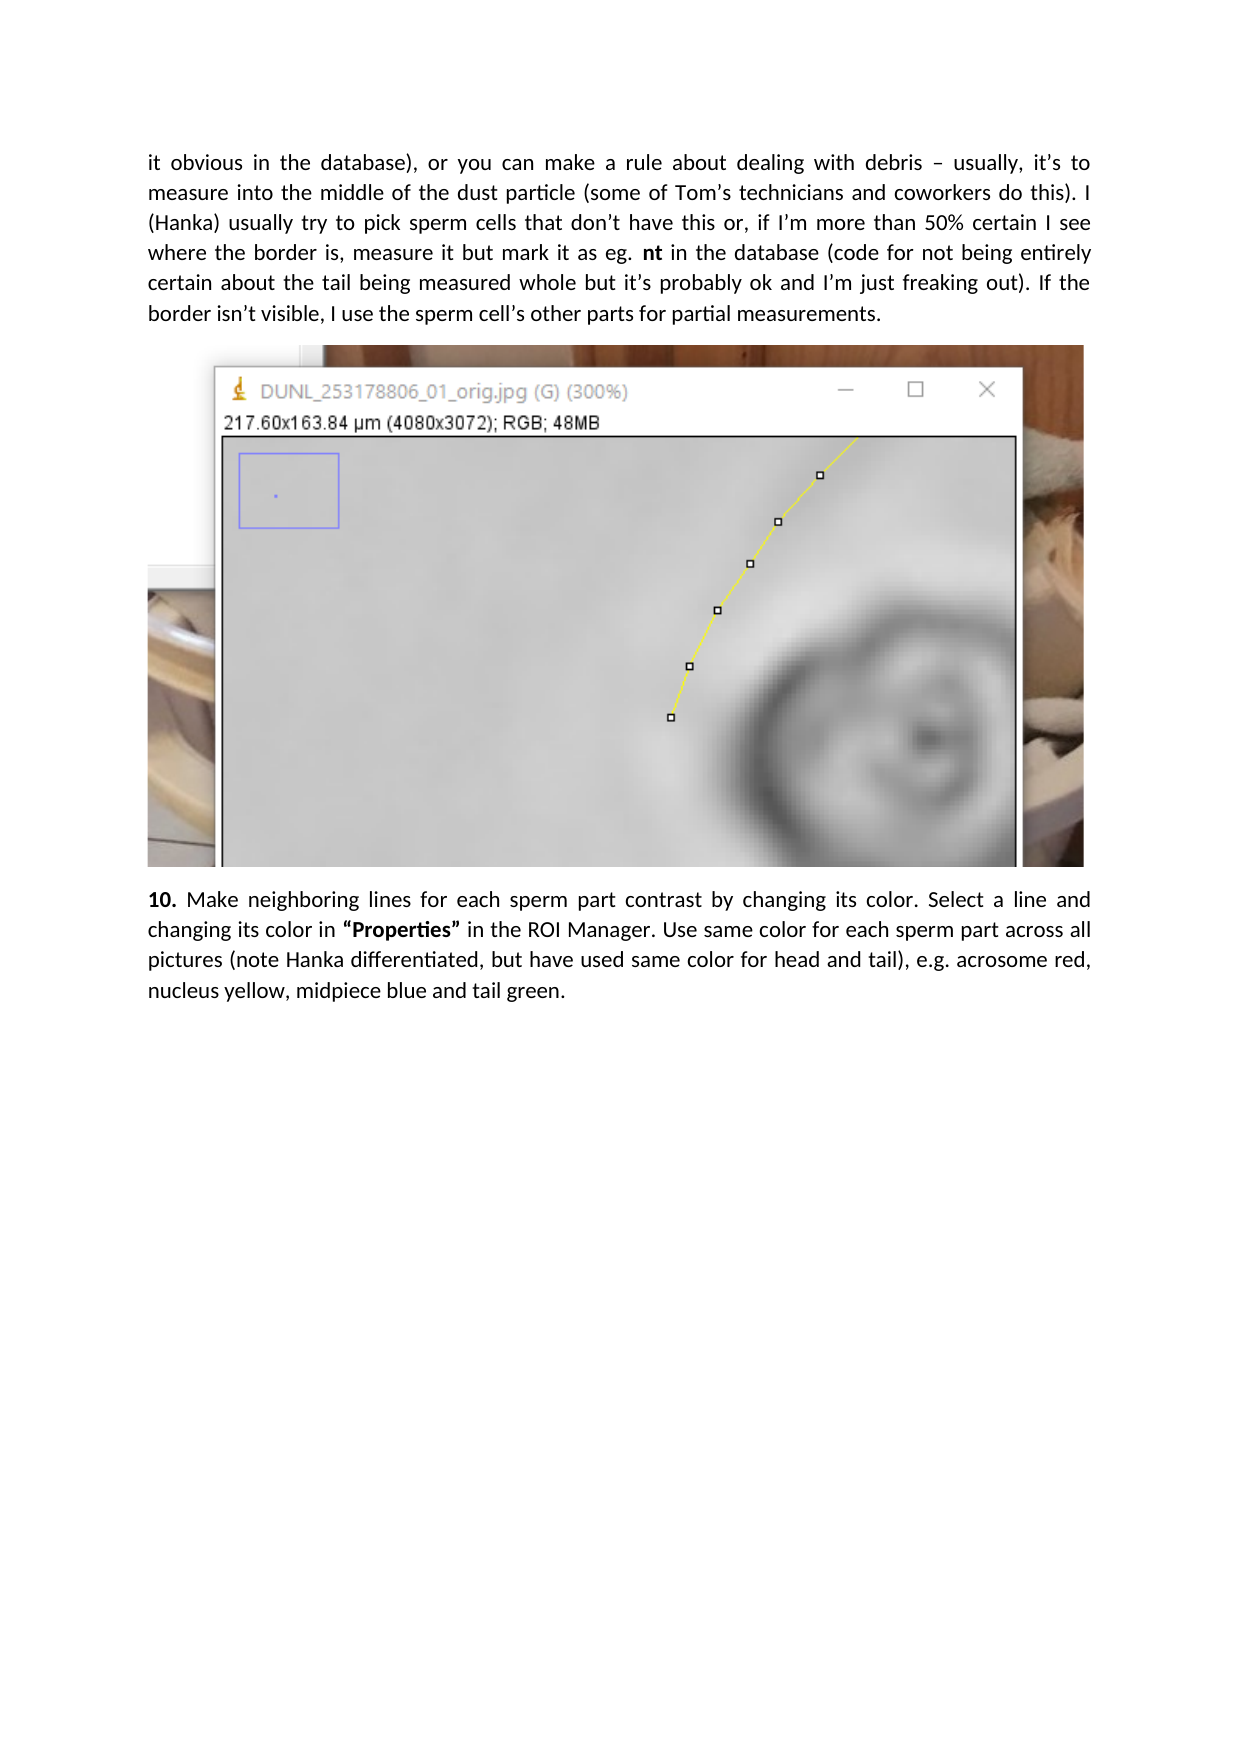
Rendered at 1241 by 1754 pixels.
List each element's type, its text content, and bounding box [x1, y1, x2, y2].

picture [147, 345, 1084, 867]
text 10. Make neighboring lines for each sperm part contrast by changing its color. Select a line and changing its color in “Properties” in the ROI Manager. Use same color for each sperm part across all pictures (note Hanka differentiated, but have used same color for head and tail), e.g. acrosome red, nucleus yellow, midpiece blue and tail green. [148, 885, 1093, 1004]
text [148, 148, 1093, 327]
